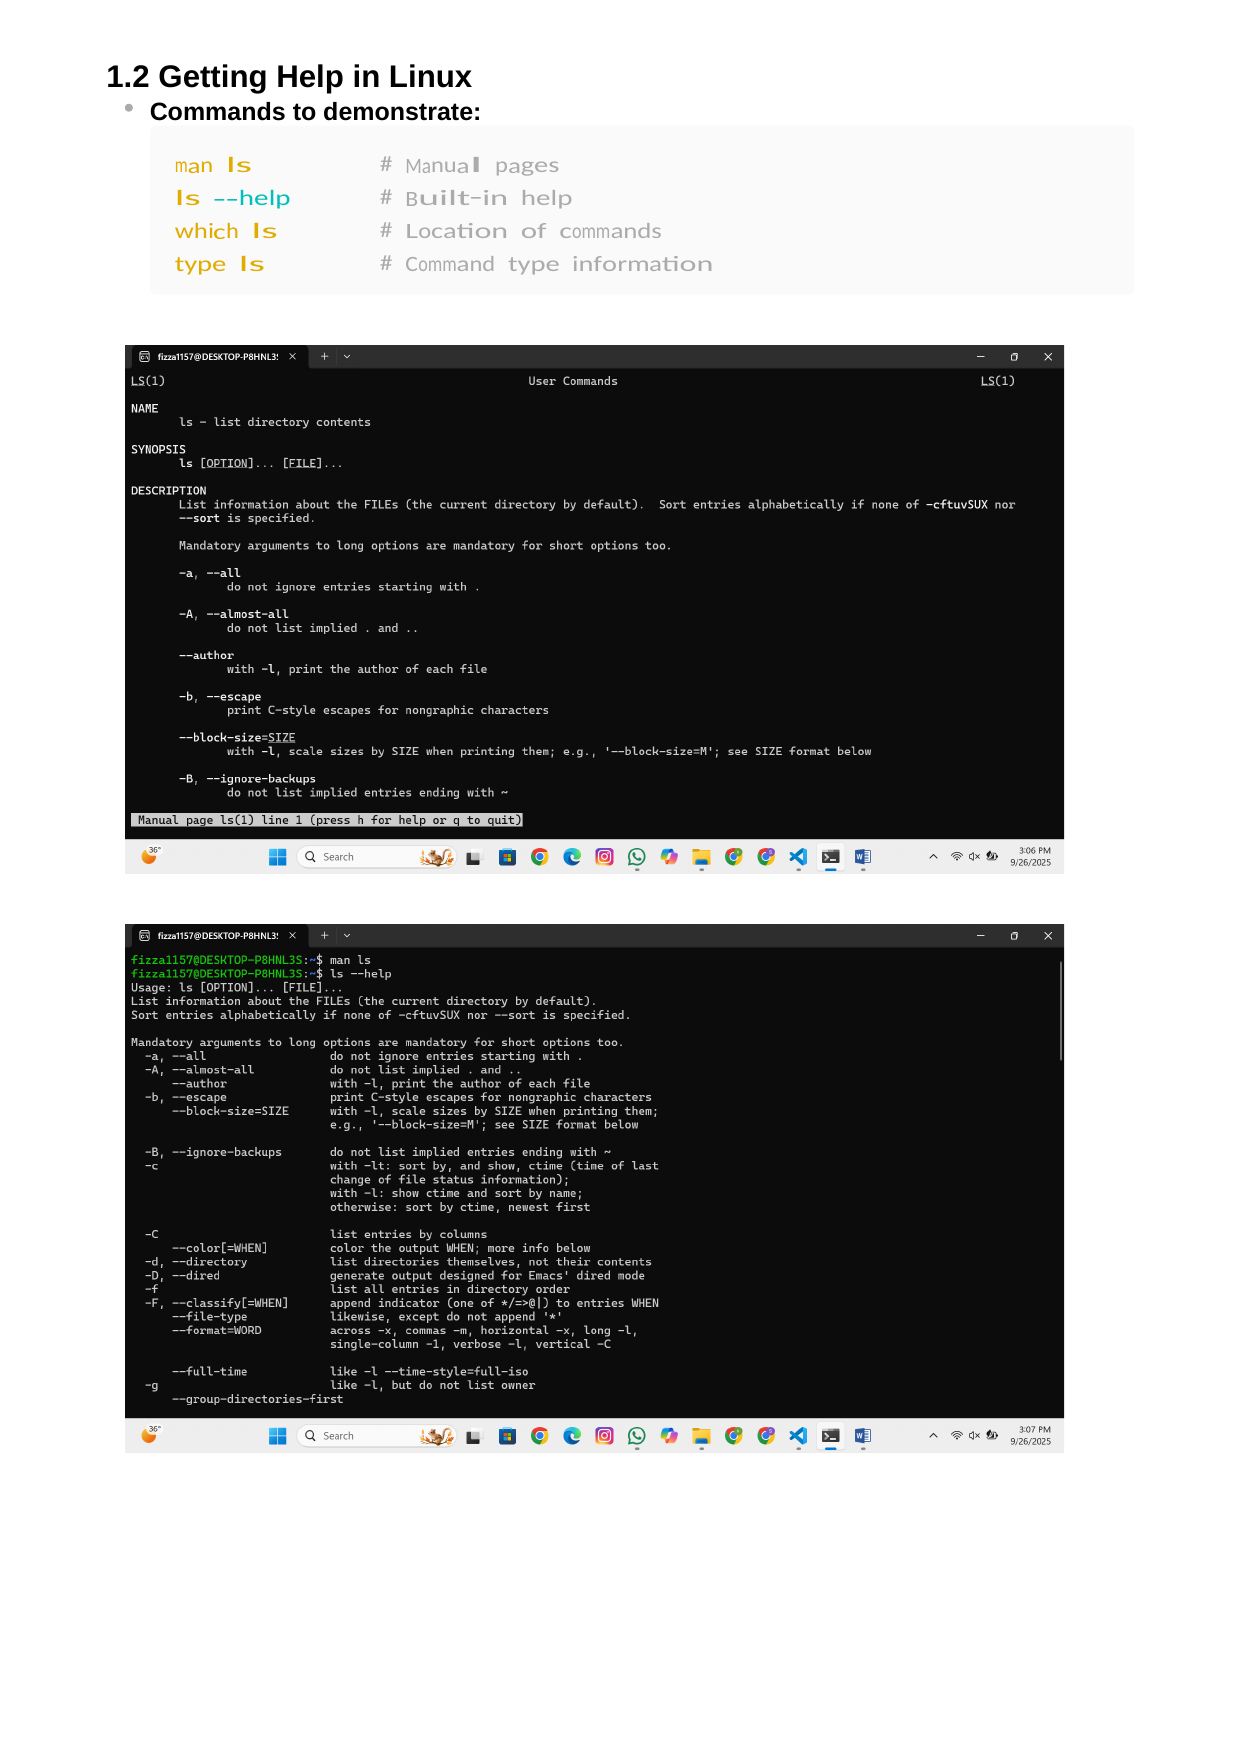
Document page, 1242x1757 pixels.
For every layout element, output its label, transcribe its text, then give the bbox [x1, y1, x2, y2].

picture [125, 345, 1065, 874]
subtitle 1.2 Getting Help in Linux [106, 58, 1047, 94]
picture [125, 924, 1065, 1453]
